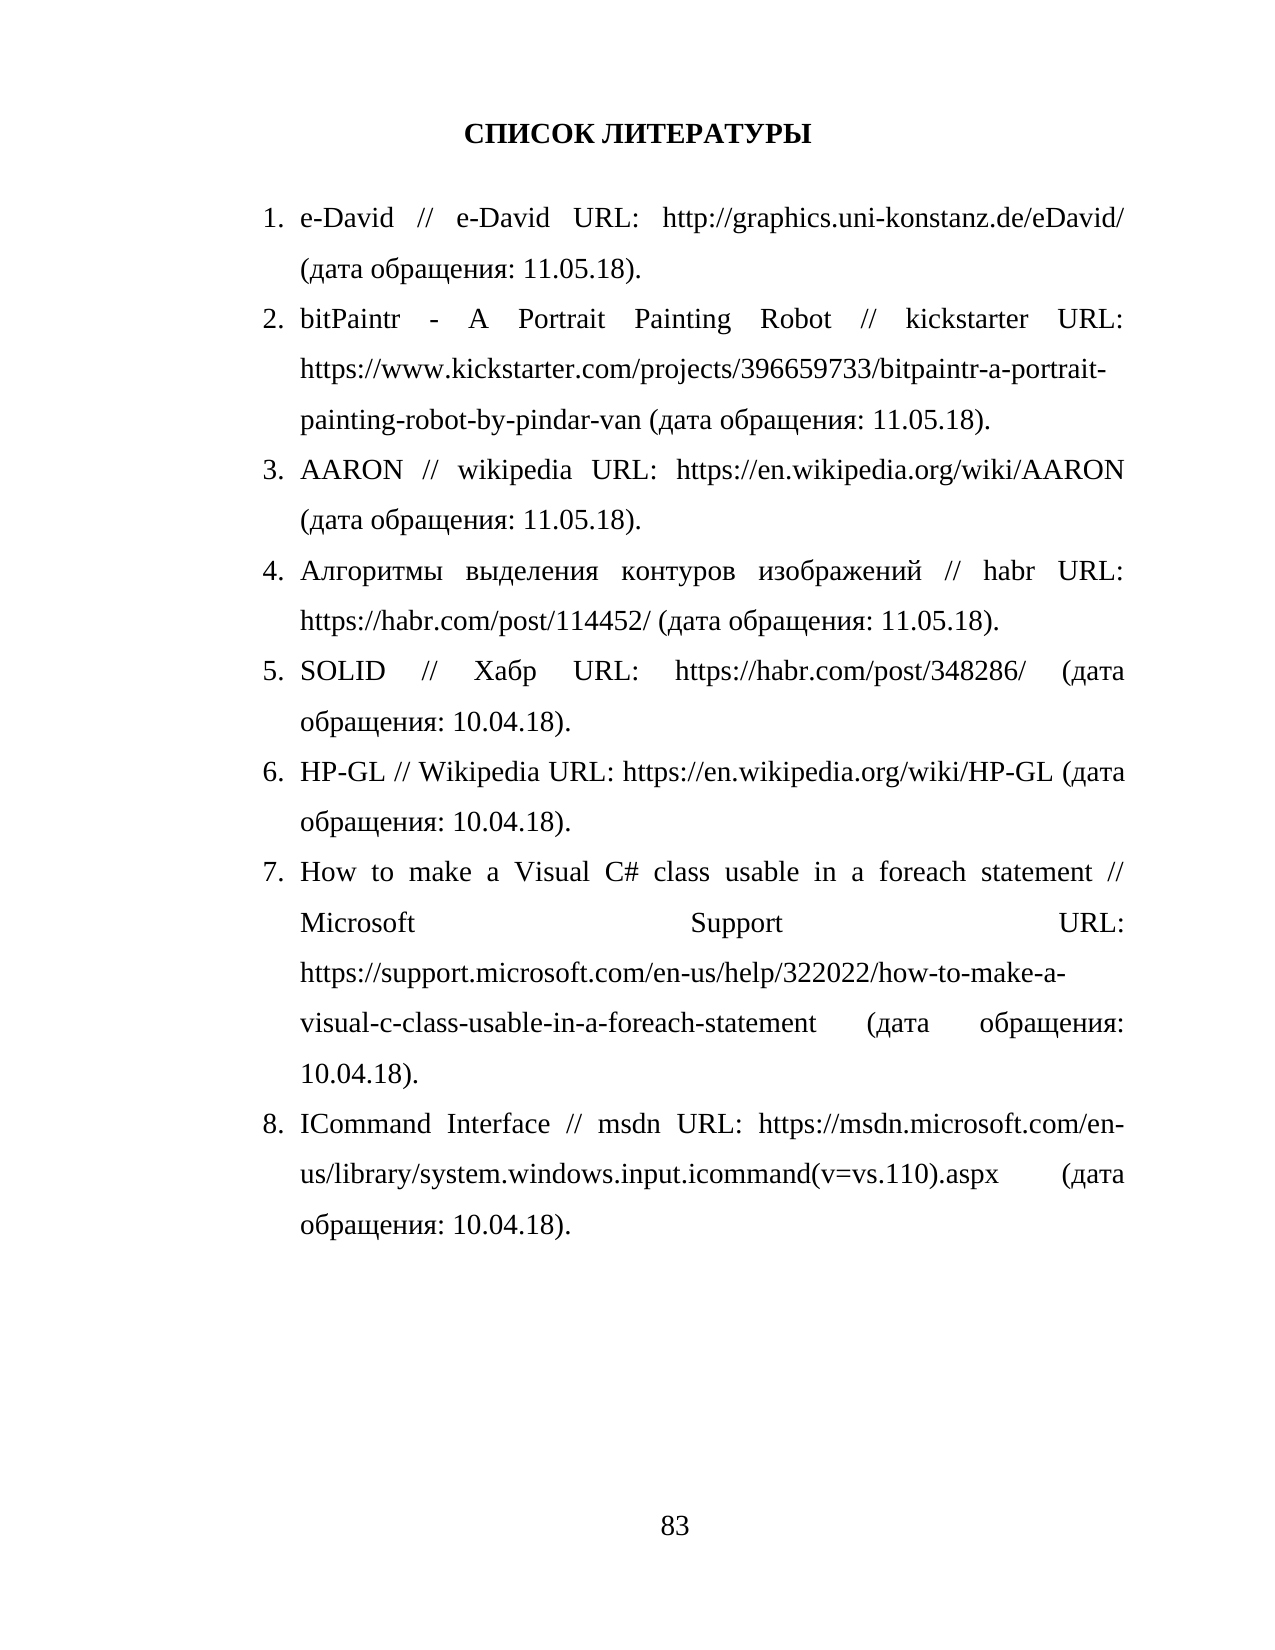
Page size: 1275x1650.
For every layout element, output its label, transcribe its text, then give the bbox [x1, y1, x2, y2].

list How to make a Visual C# class usable in a foreach statement // Microsoft Support URL: https://support.microsoft.com/en-us/help/322022/how-to-make-a-visual-c-class-usable-in-a-foreach-statement (дата обращения: 10.04.18). [262, 854, 1125, 1089]
list AARON // wikipedia URL: https://en.wikipedia.org/wiki/AARON (дата обращения: 11.05.18). [262, 452, 1125, 536]
list ICommand Interface // msdn URL: https://msdn.microsoft.com/en-us/library/system.windows.input.icommand(v=vs.110).aspx (дата обращения: 10.04.18). [262, 1106, 1125, 1240]
list e-David // e-David URL: http://graphics.uni-konstanz.de/eDavid/ (дата обращения: 11.05.18). [262, 201, 1125, 284]
list bitPaintr - A Portrait Painting Robot // kickstarter URL: https://www.kickstarter.com/projects/396659733/bitpaintr-a-portrait-painting-robot-by-pindar-van (дата обращения: 11.05.18). [262, 301, 1125, 435]
list HP-GL // Wikipedia URL: https://en.wikipedia.org/wiki/HP-GL (дата обращения: 10.04.18). [262, 754, 1125, 838]
subtitle СПИСОК ЛИТЕРАТУРЫ [150, 117, 1125, 150]
list SOLID // Хабр URL: https://habr.com/post/348286/ (дата обращения: 10.04.18). [262, 653, 1125, 737]
list Алгоритмы выделения контуров изображений // habr URL: https://habr.com/post/114452/ (дата обращения: 11.05.18). [262, 553, 1125, 637]
